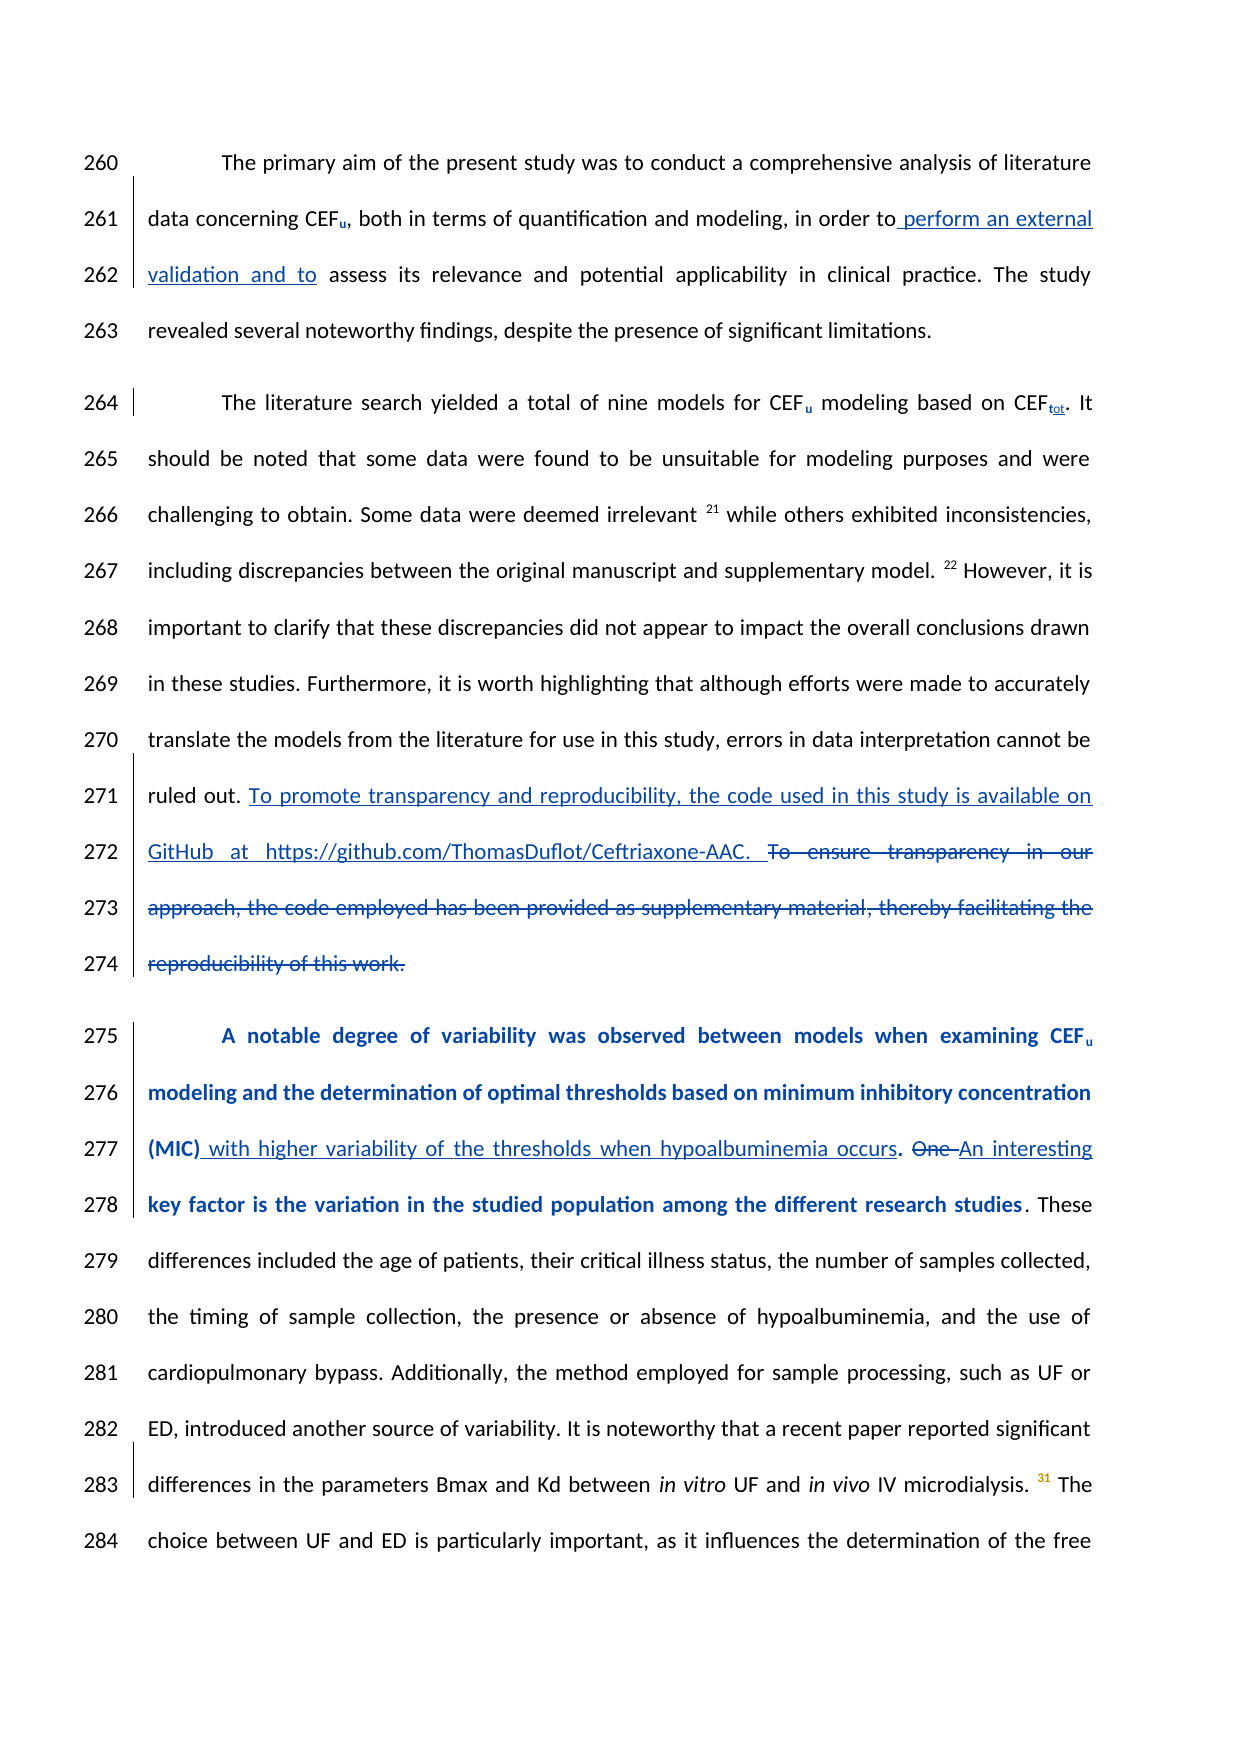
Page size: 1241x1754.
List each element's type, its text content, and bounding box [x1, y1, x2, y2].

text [148, 1022, 1093, 1554]
text The literature search yielded a total of nine models for CEFu modeling based on CEFt. It should be noted that some data were found to be unsuitable for modeling purposes and were challenging to obtain. Some data were deemed irrelevant 21 while others exhibited inconsistencies, including discrepancies between the original manuscript and supplementary model. 22 However, it is important to clarify that these discrepancies did not appear to impact the overall conclusions drawn in these studies. Furthermore, it is worth highlighting that although efforts were made to accurately translate the models from the literature for use in this study, errors in data interpretation cannot be ruled out. [148, 909, 1093, 977]
text The primary aim of the present study was to conduct a comprehensive analysis of literature data concerning CEFu, both in terms of quantification and modeling, in order to assess its relevance and potential applicability in clinical practice. The study revealed several noteworthy findings, despite the presence of significant limitations. [148, 148, 1093, 344]
text The literature search yielded a total of nine models for CEFu modeling based on CEFt. It should be noted that some data were found to be unsuitable for modeling purposes and were challenging to obtain. Some data were deemed irrelevant 21 while others exhibited inconsistencies, including discrepancies between the original manuscript and supplementary model. 22 However, it is important to clarify that these discrepancies did not appear to impact the overall conclusions drawn in these studies. Furthermore, it is worth highlighting that although efforts were made to accurately translate the models from the literature for use in this study, errors in data interpretation cannot be ruled out. [148, 388, 1093, 908]
